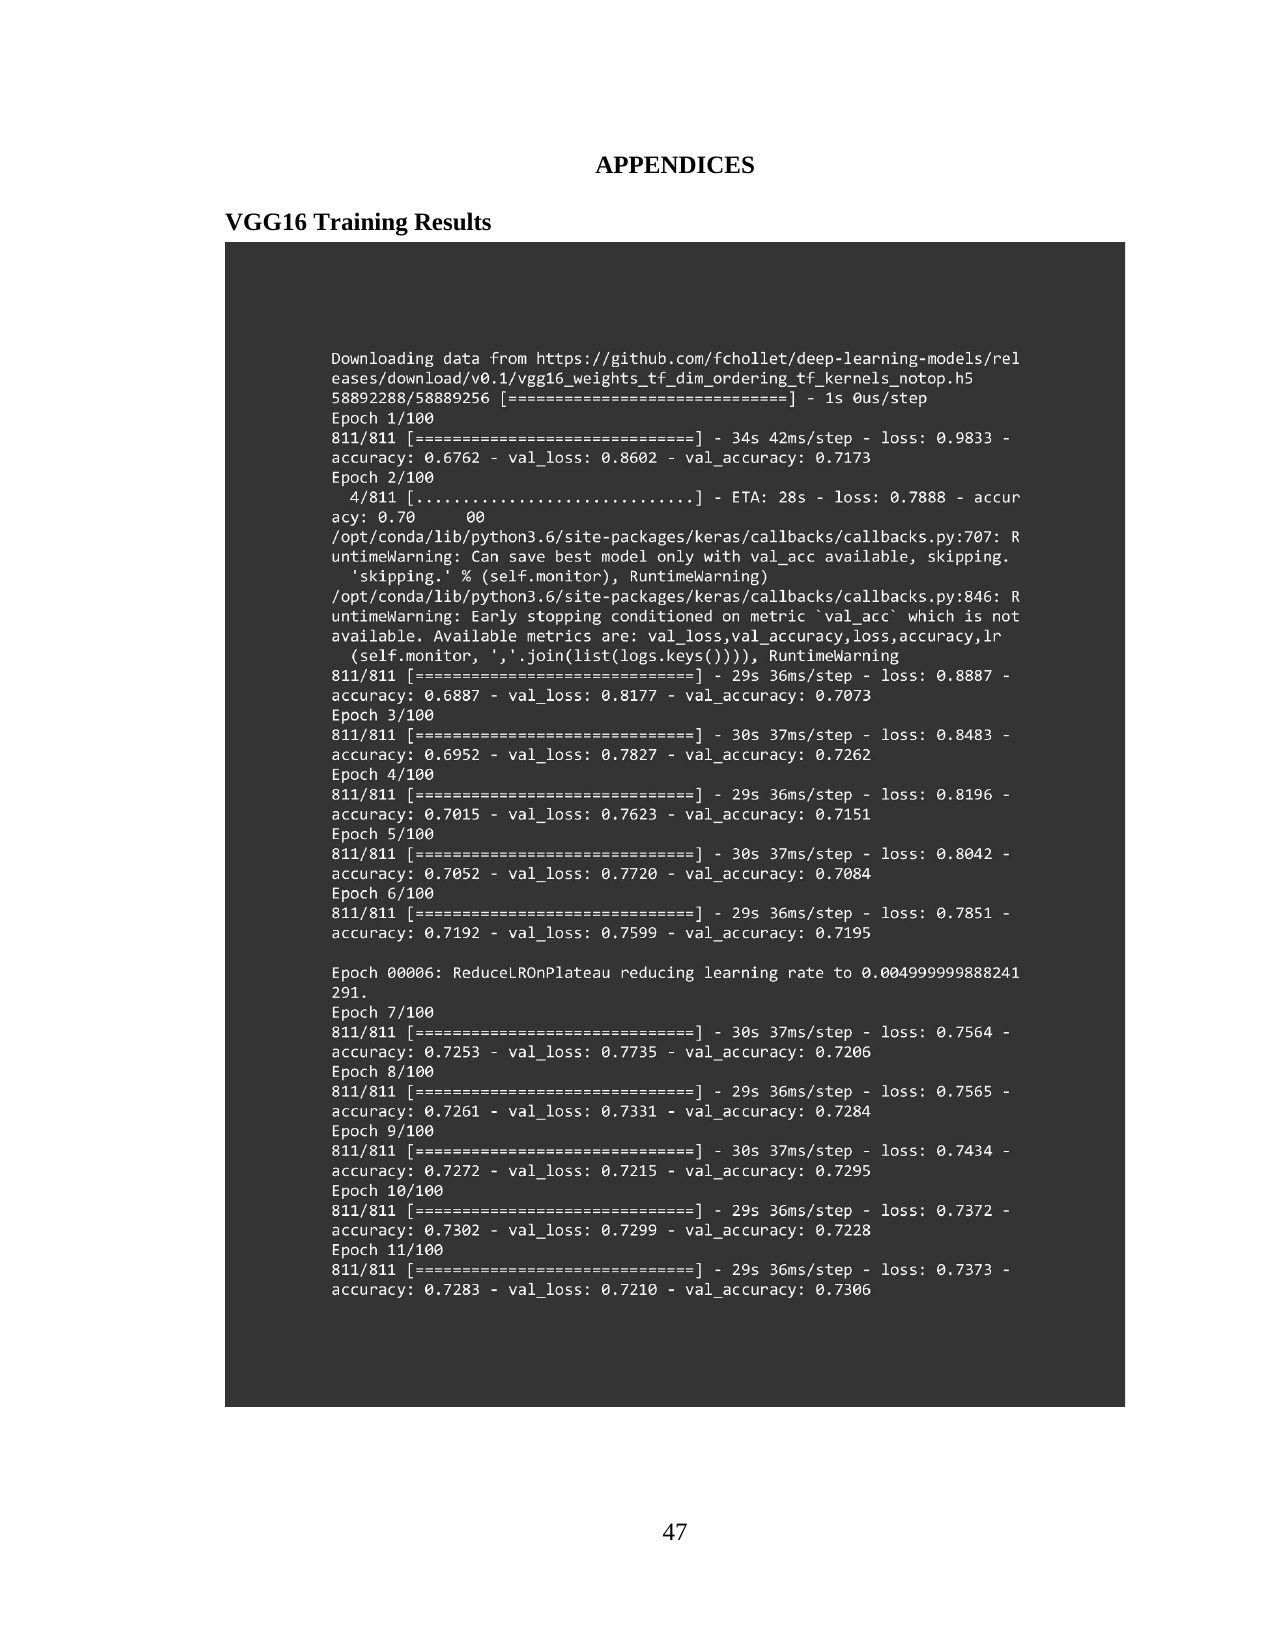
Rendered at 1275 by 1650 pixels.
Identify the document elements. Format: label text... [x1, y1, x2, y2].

picture [225, 242, 1125, 1407]
subtitle APPENDICES [225, 150, 1125, 179]
subtitle VGG16 Training Results [225, 207, 1125, 236]
